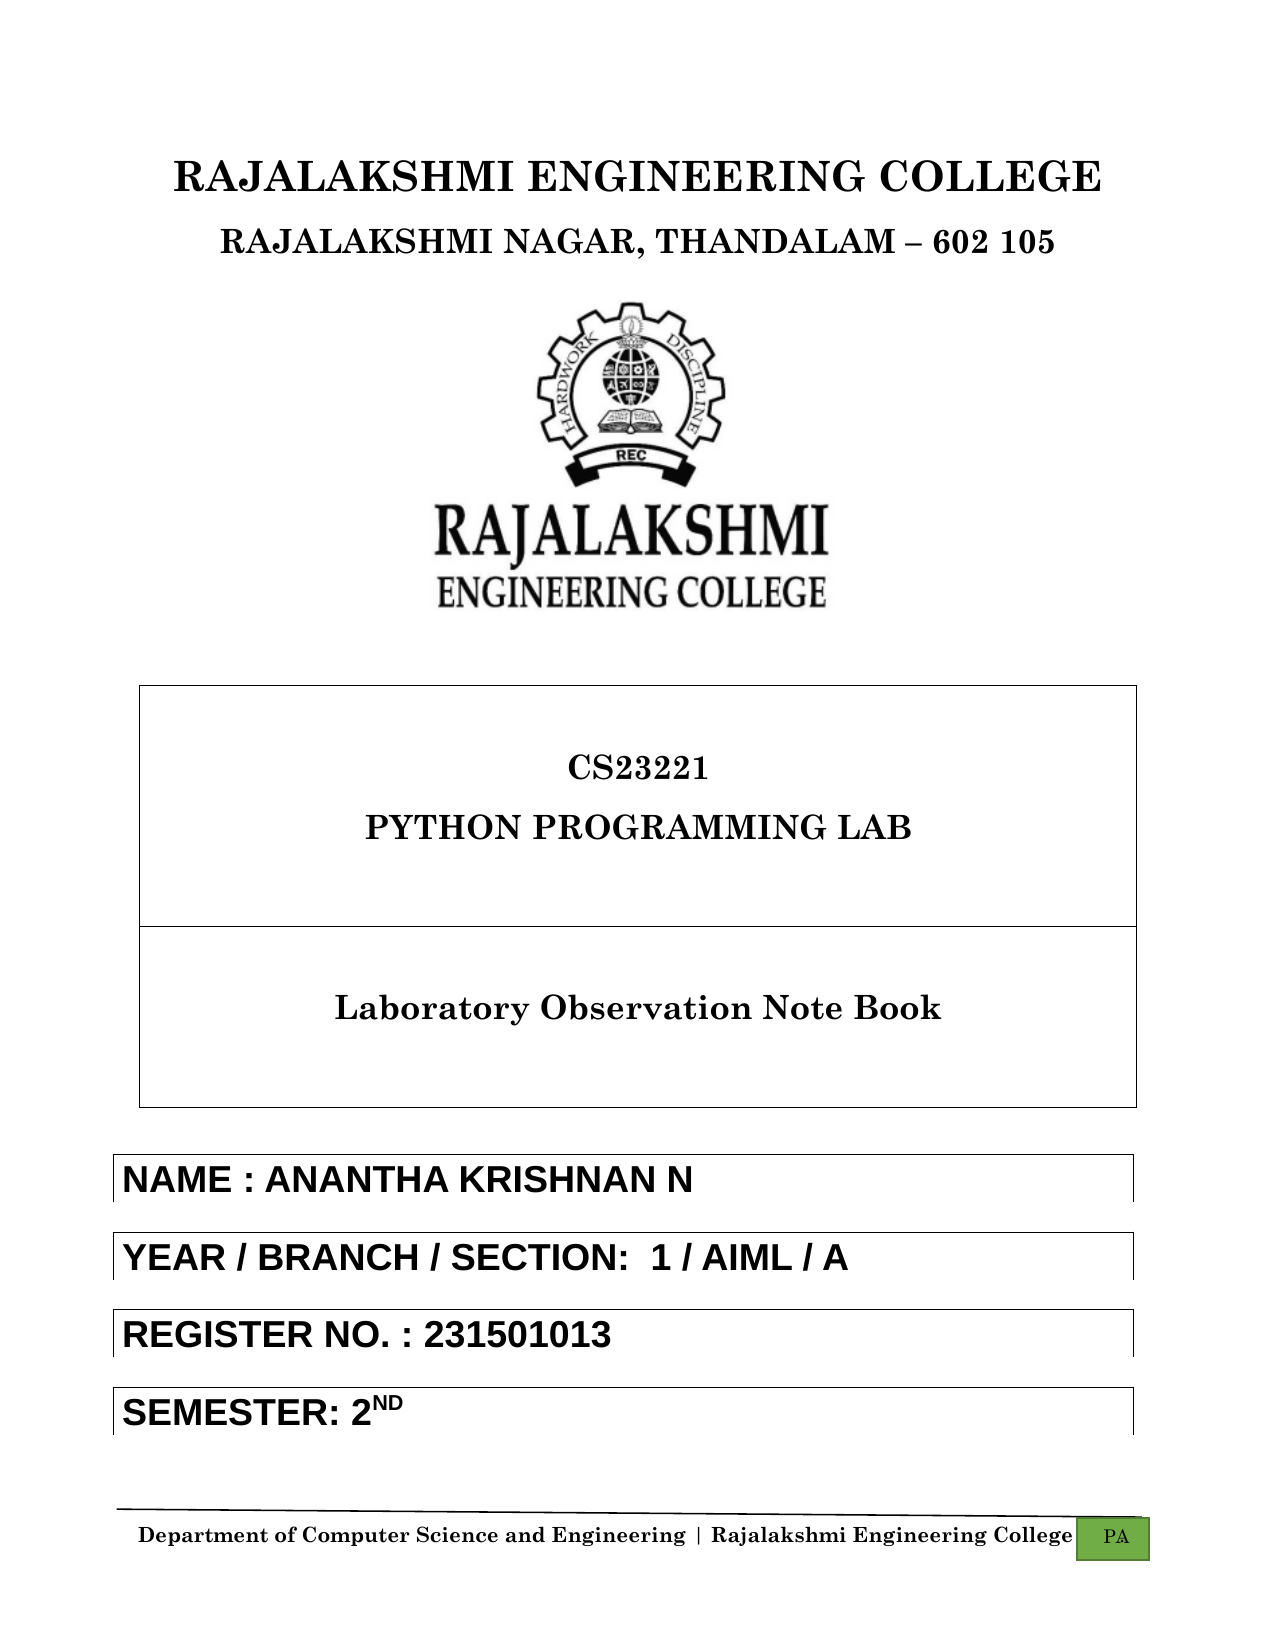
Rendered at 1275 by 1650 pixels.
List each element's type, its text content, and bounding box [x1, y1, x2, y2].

subtitle NAME : ANANTHA KRISHNAN N [114, 1155, 1133, 1202]
picture [394, 280, 880, 621]
text RAJALAKSHMI NAGAR, THANDALAM – 602 105 [150, 221, 1125, 261]
text RAJALAKSHMI ENGINEERING COLLEGE [150, 150, 1125, 200]
subtitle SEMESTER: 2ND [114, 1388, 1133, 1435]
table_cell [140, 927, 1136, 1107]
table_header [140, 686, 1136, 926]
subtitle REGISTER NO. : 231501013 [114, 1310, 1133, 1357]
subtitle YEAR / BRANCH / SECTION: 1 / AIML / A [114, 1233, 1133, 1280]
